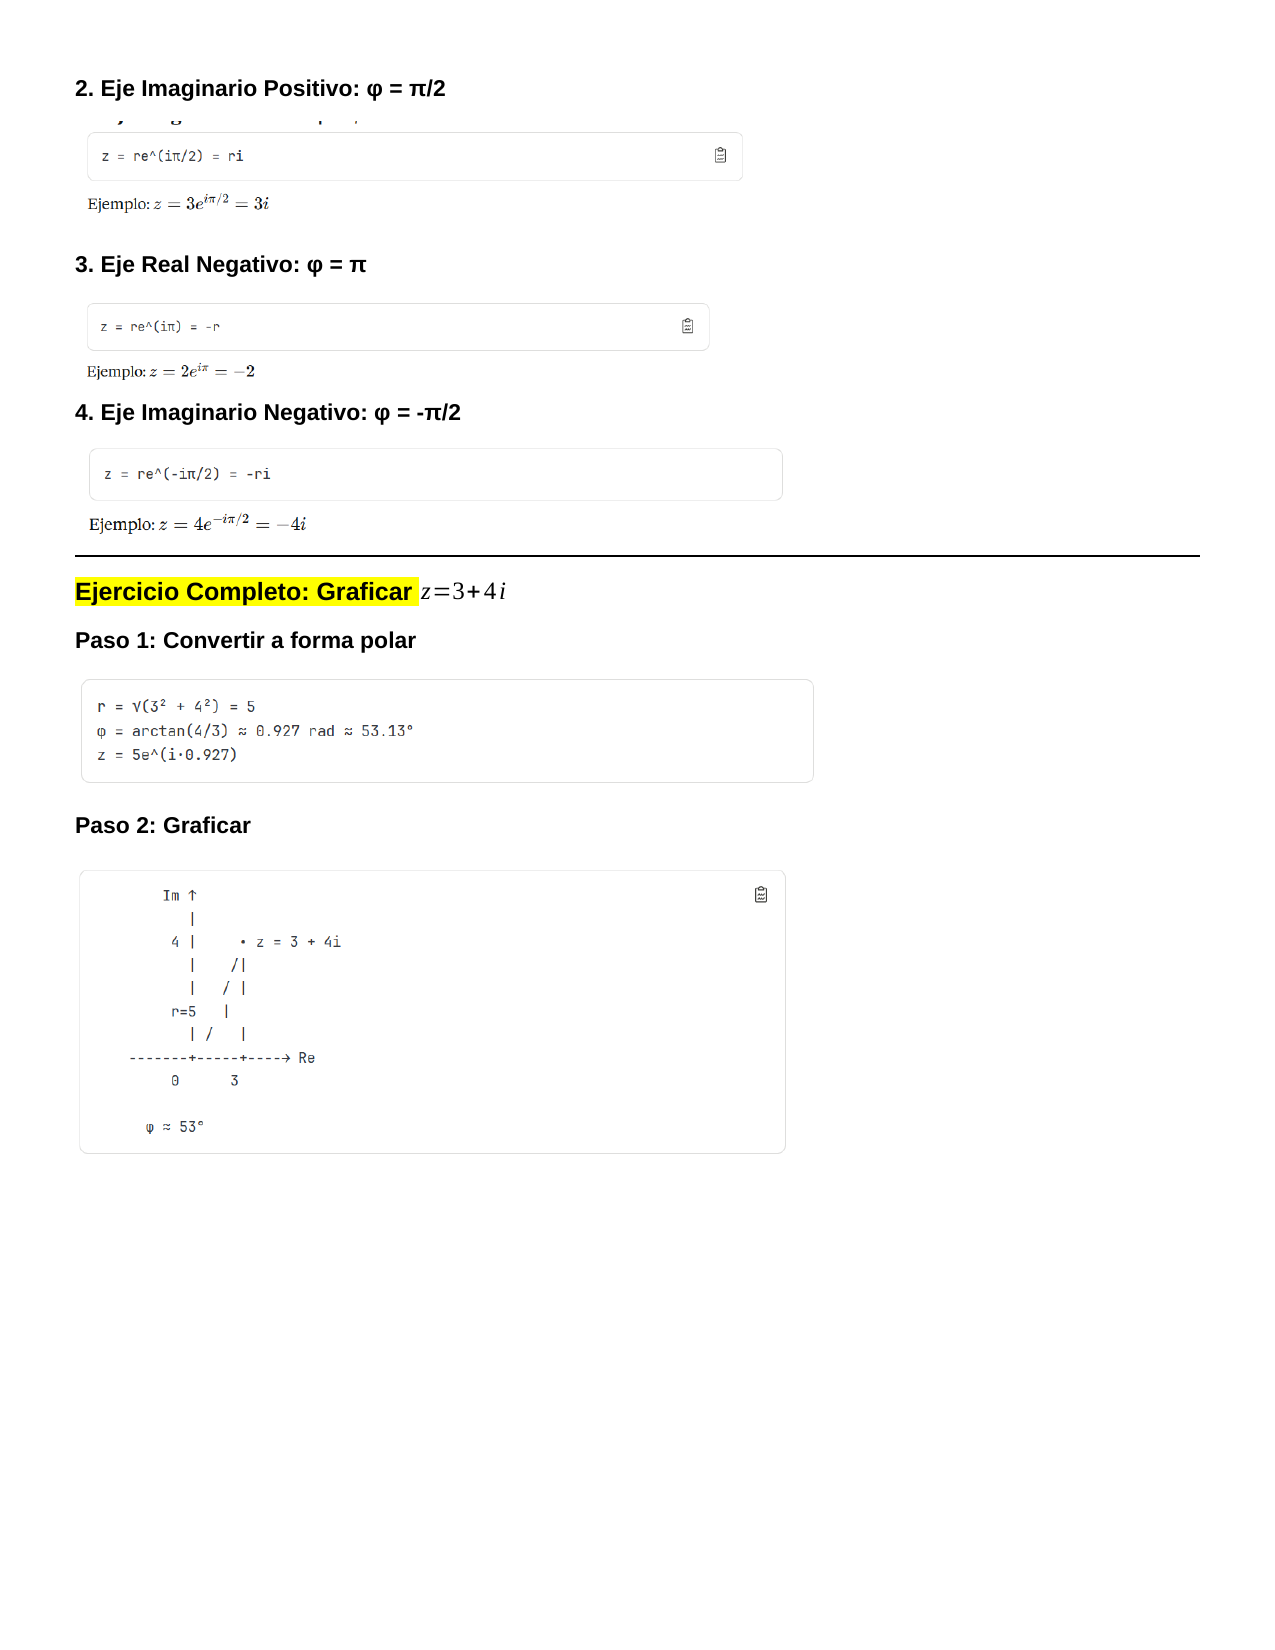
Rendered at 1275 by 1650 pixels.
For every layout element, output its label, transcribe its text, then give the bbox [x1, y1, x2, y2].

picture [75, 445, 789, 553]
text Paso 1: Convertir a forma polar [75, 627, 1200, 653]
picture [75, 298, 722, 395]
text 2. Eje Imaginario Positivo: φ = π/2 [75, 75, 1200, 101]
text 3. Eje Real Negativo: φ = π [75, 251, 1200, 277]
picture [75, 673, 823, 792]
picture [75, 121, 761, 231]
picture [75, 858, 790, 1163]
text Ejercicio Completo: Graficar [419, 577, 1200, 606]
text Paso 2: Graficar [75, 812, 1200, 838]
